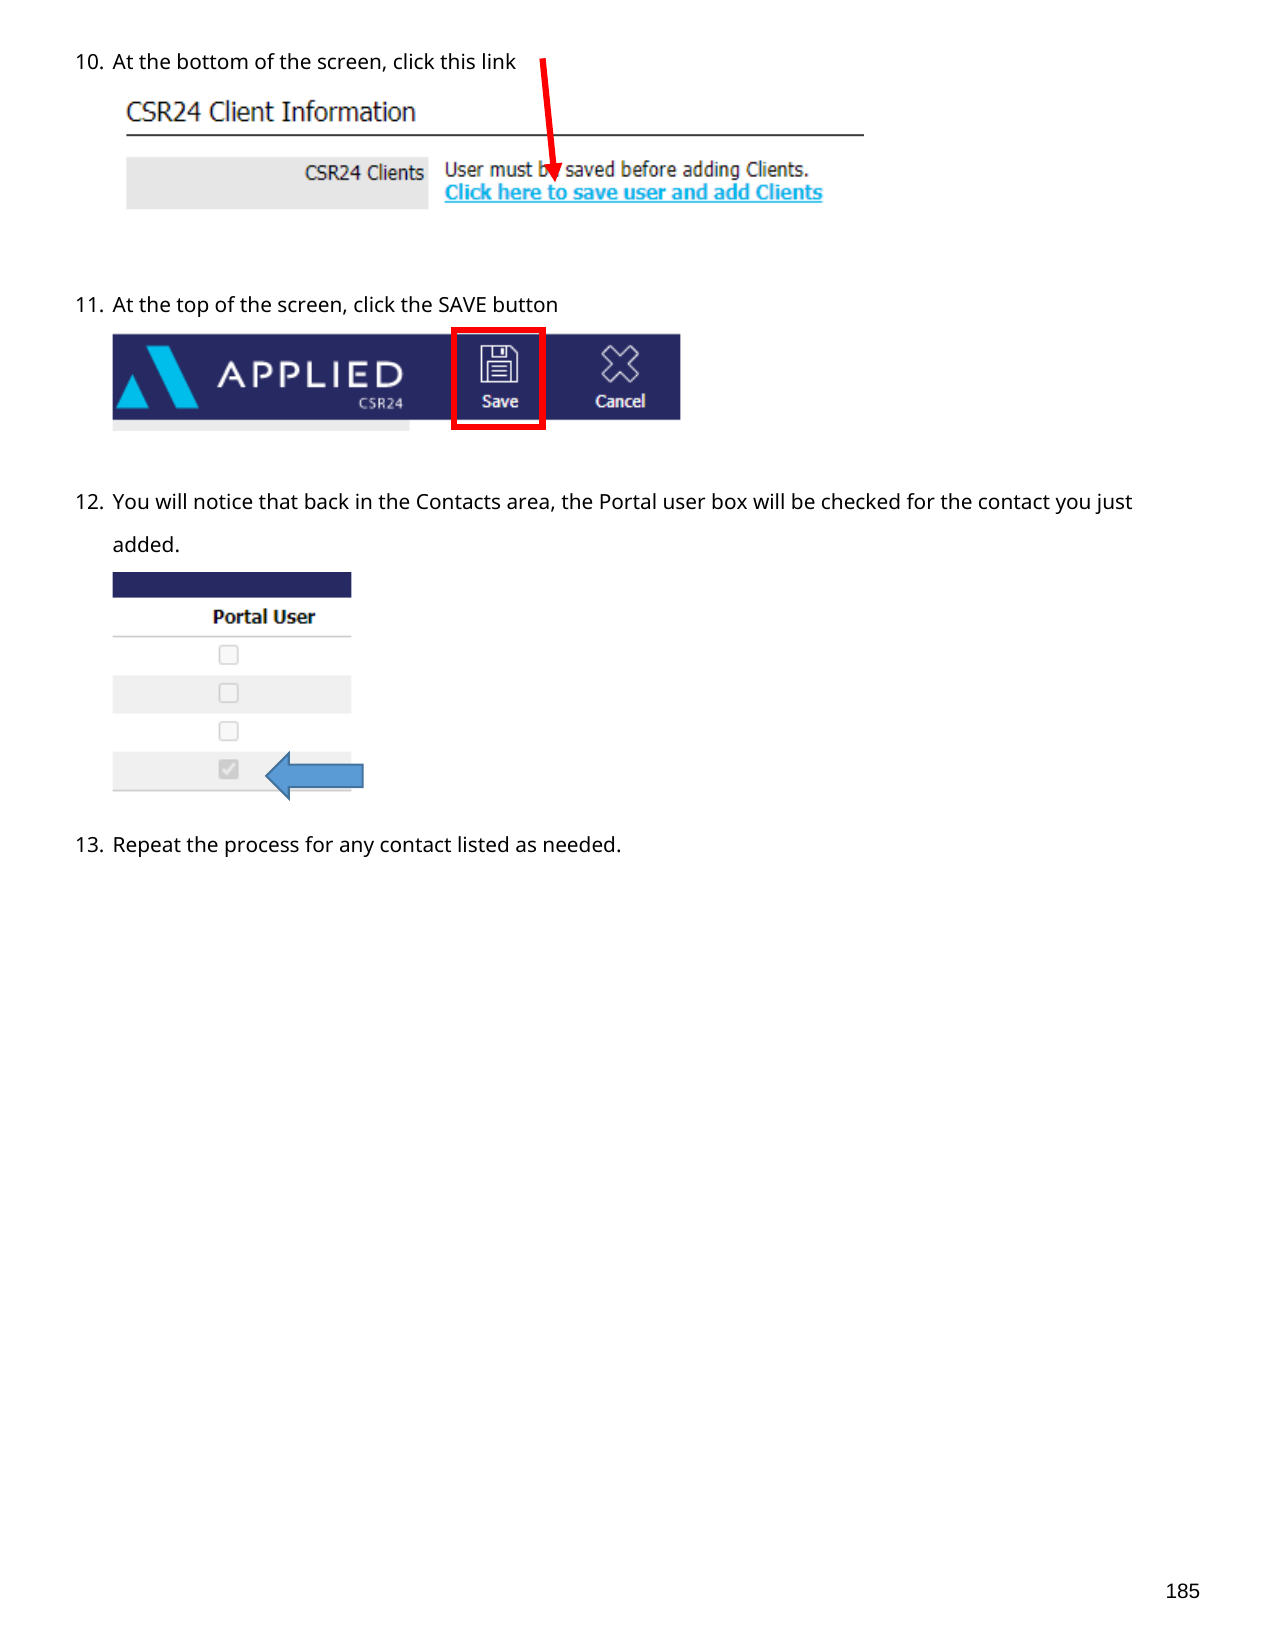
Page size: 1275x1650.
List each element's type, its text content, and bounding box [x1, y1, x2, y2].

list At the top of the screen, click the SAVE button [75, 291, 1200, 319]
list Repeat the process for any contact listed as needed. [75, 830, 1200, 859]
picture [112, 89, 864, 234]
picture [112, 333, 681, 431]
picture [457, 333, 539, 424]
picture [112, 572, 352, 816]
list You will notice that back in the Contacts area, the Portal user box will be checked for the contact you just added. [75, 487, 1200, 558]
list At the bottom of the screen, click this link [75, 47, 1200, 75]
